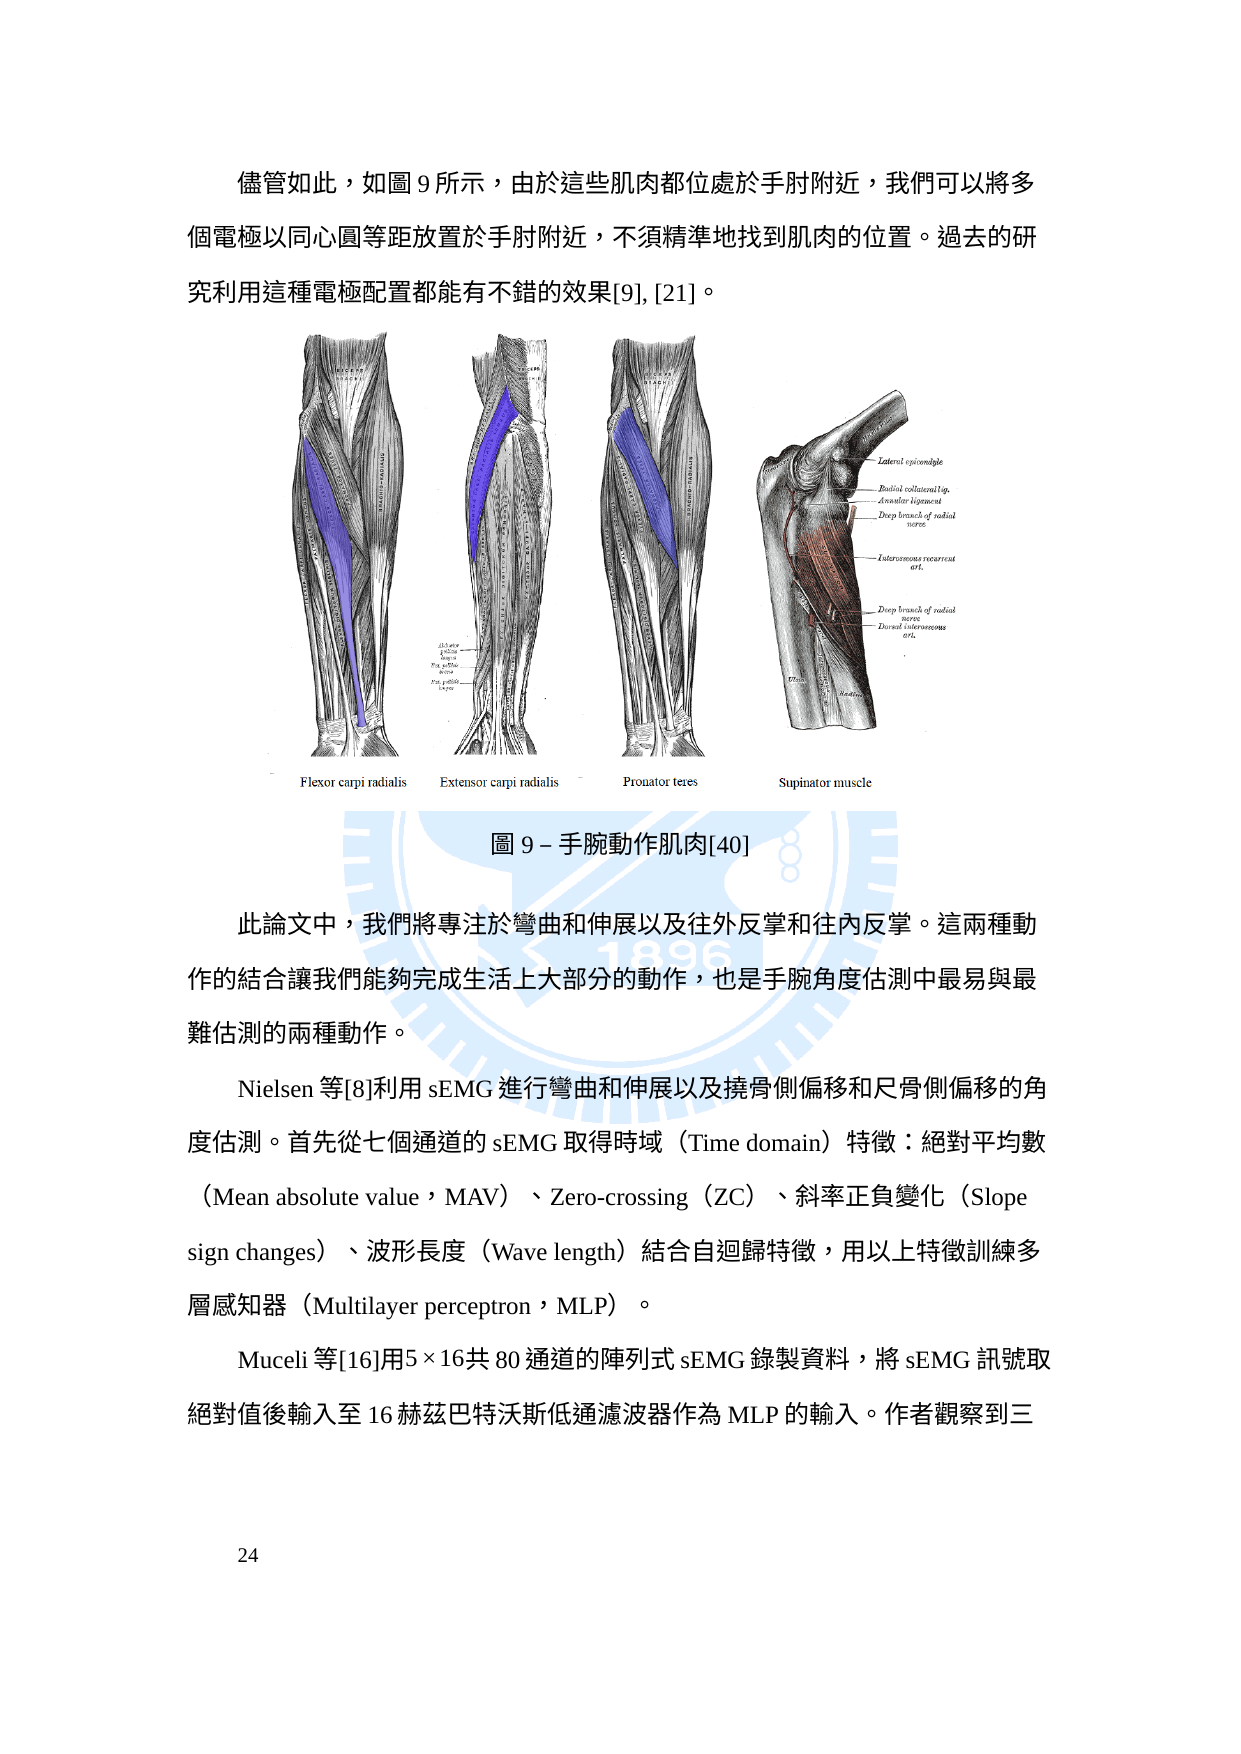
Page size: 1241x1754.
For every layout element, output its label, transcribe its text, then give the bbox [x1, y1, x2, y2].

text Nielsen等[8]利用sEMG進行彎曲和伸展以及撓骨側偏移和尺骨側偏移的角度估測。首先從七個通道的sEMG取得時域（Time domain）特徵：絕對平均數（Mean absolute value，MAV）、Zero-crossing（ZC）、斜率正負變化（Slope sign changes）、波形長度（Wave length）結合自迴歸特徵，用以上特徵訓練多層感知器（Multilayer perceptron，MLP）。 [187, 1068, 1053, 1322]
picture [266, 326, 974, 811]
text 圖 9 – 手腕動作肌肉[40] [187, 824, 1053, 861]
text 儘管如此，如圖9所示，由於這些肌肉都位處於手肘附近，我們可以將多個電極以同心圓等距放置於手肘附近，不須精準地找到肌肉的位置。過去的研究利用這種電極配置都能有不錯的效果[9], [21]。 [187, 163, 1053, 308]
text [187, 1340, 1053, 1431]
text 此論文中，我們將專注於彎曲和伸展以及往外反掌和往內反掌。這兩種動作的結合讓我們能夠完成生活上大部分的動作，也是手腕角度估測中最易與最難估測的兩種動作。 [187, 905, 1053, 1050]
